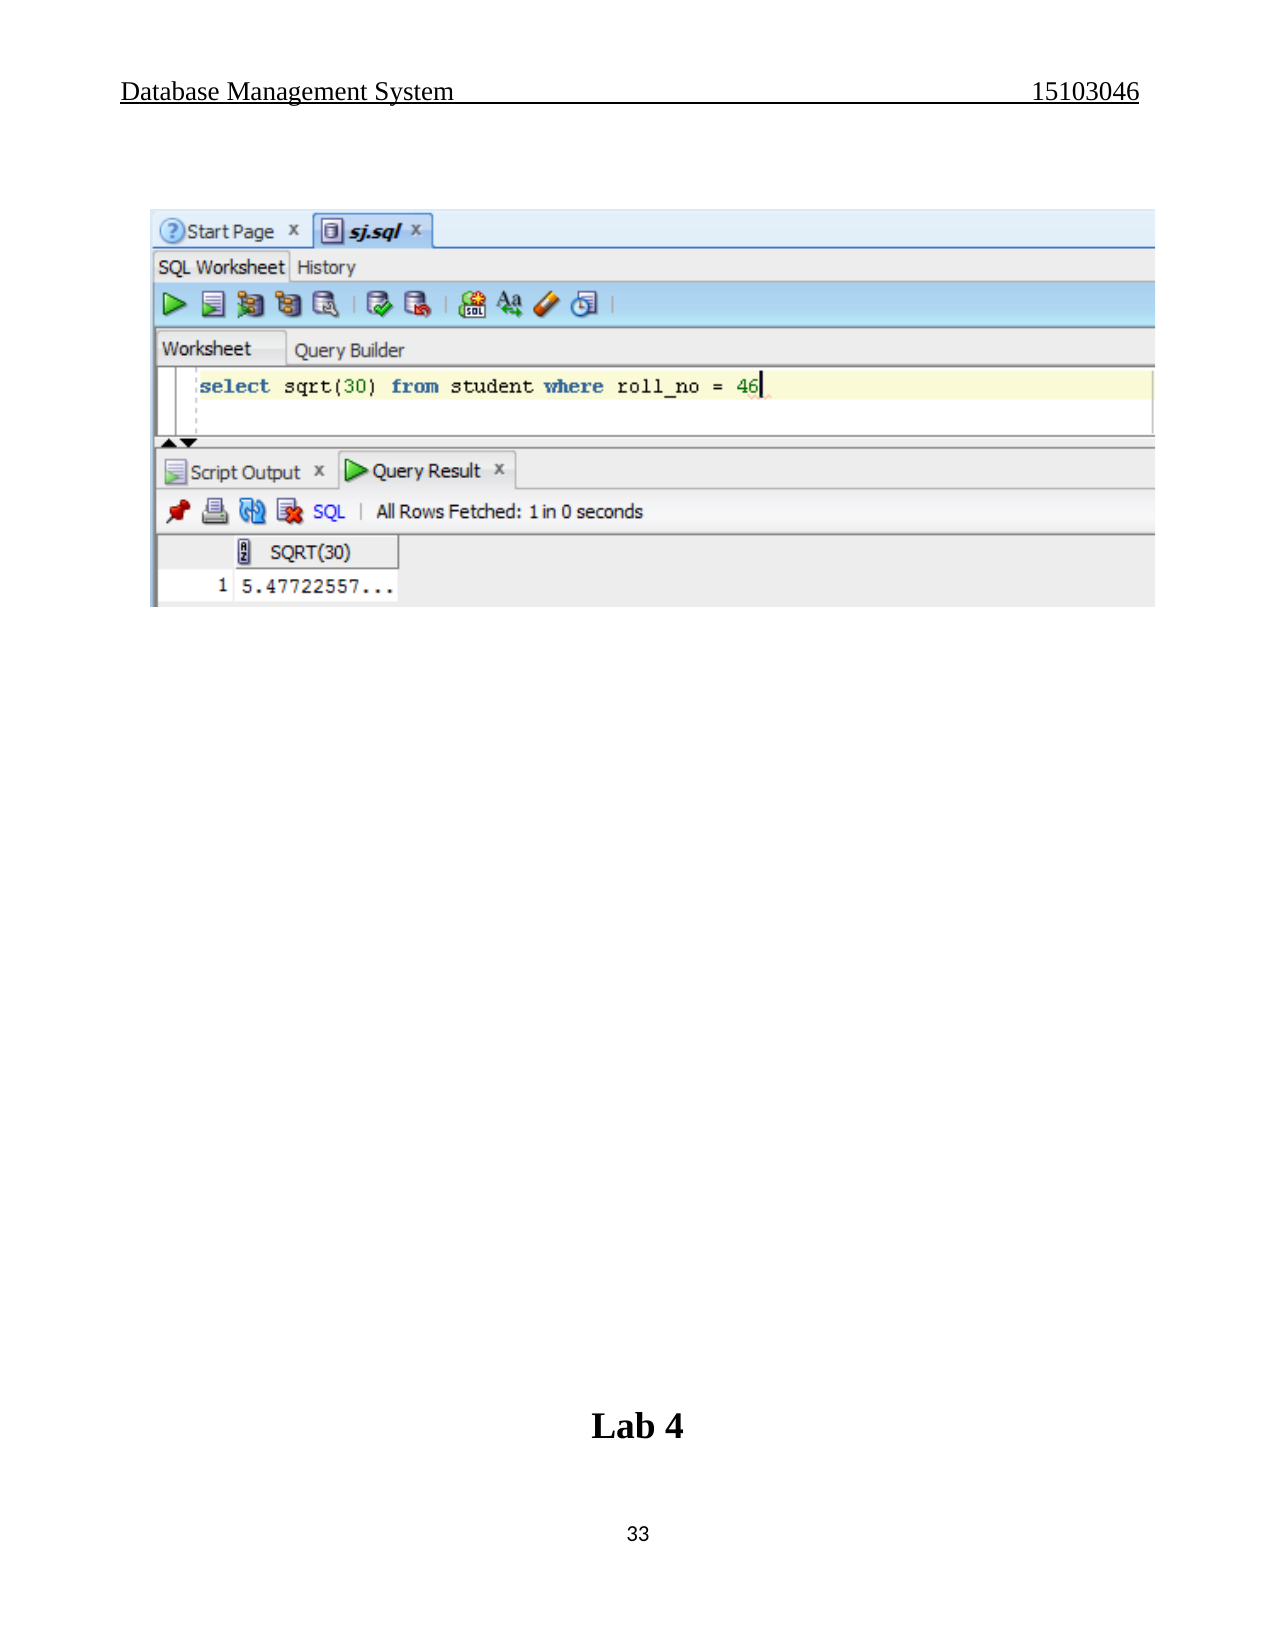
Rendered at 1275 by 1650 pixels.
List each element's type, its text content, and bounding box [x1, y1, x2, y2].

text Lab 4 [150, 1403, 1124, 1447]
picture [150, 209, 1155, 607]
